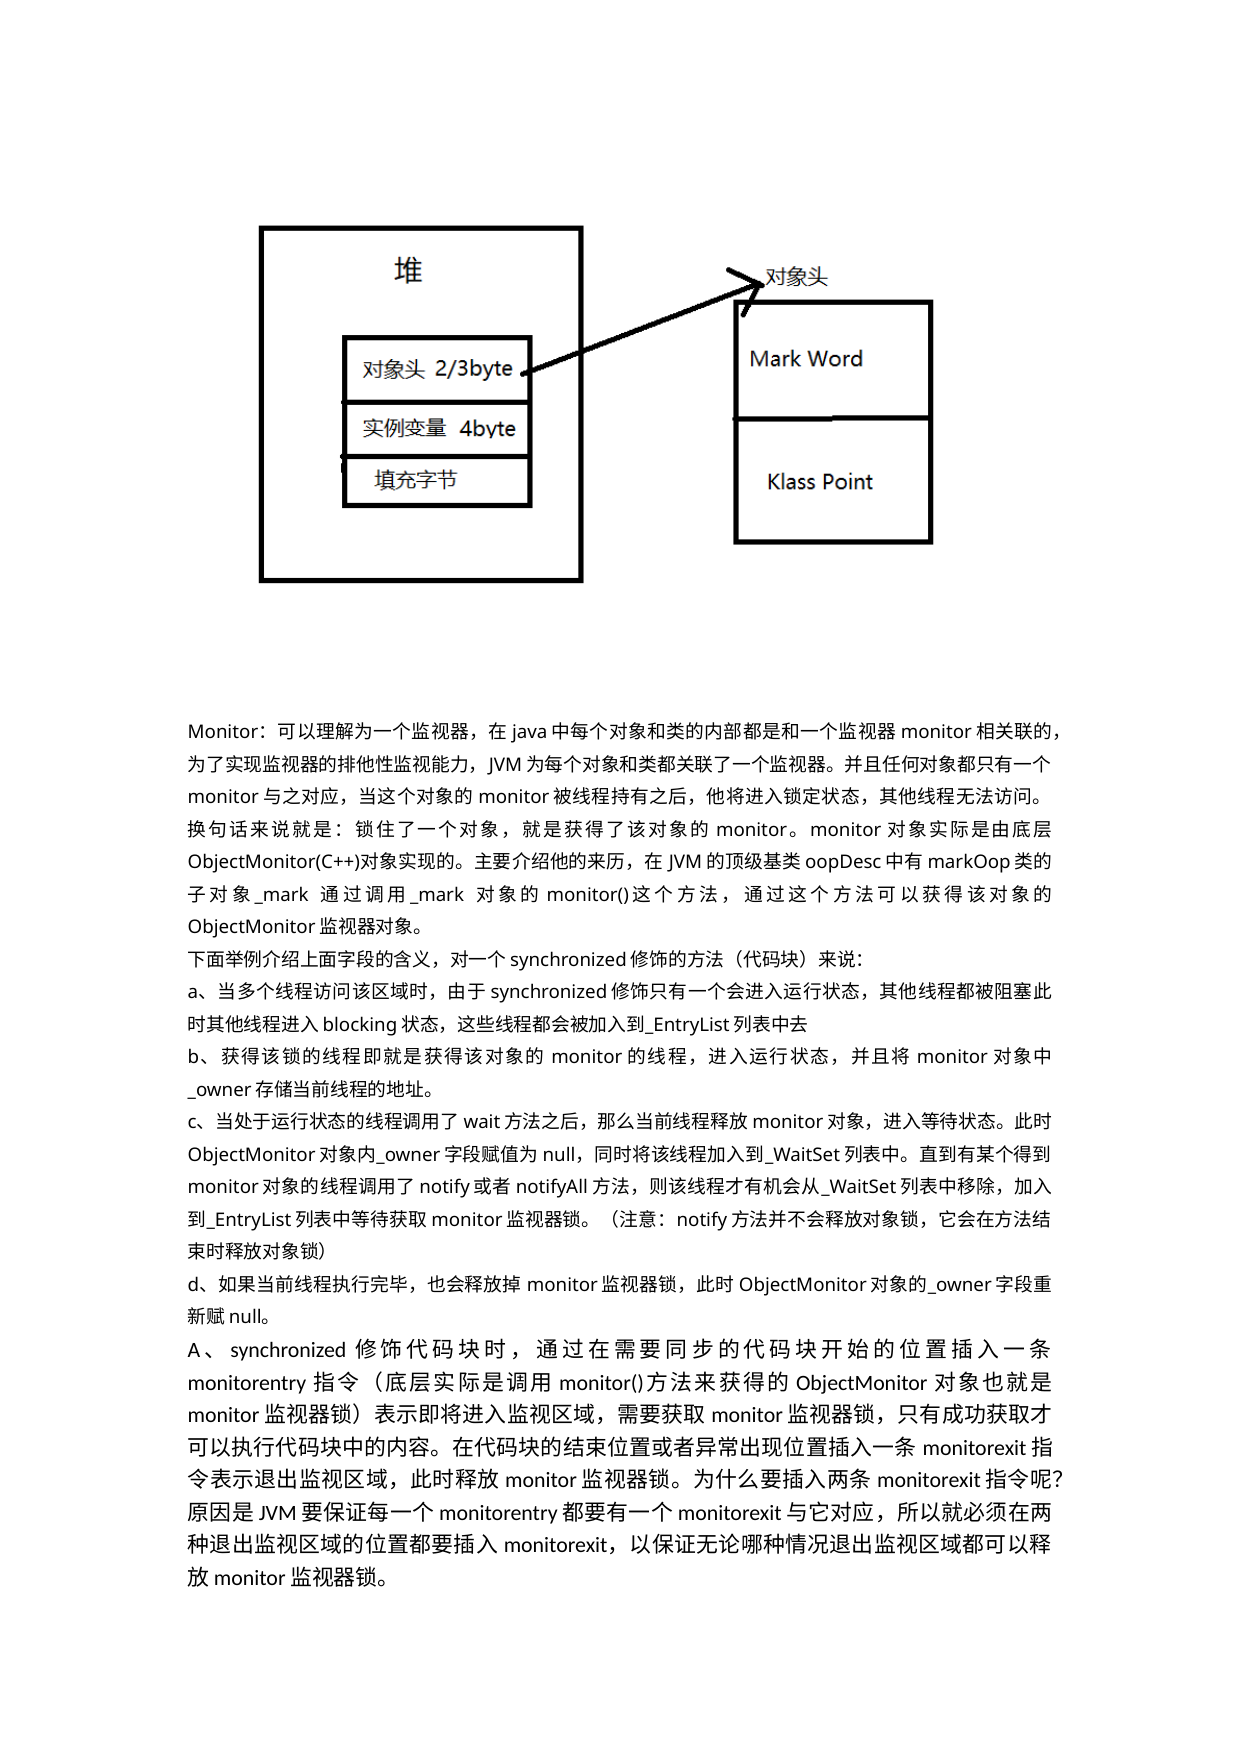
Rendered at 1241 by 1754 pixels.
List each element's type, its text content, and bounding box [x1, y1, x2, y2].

text a、当多个线程访问该区域时，由于synchronized修饰只有一个会进入运行状态，其他线程都被阻塞此时其他线程进入blocking状态，这些线程都会被加入到_EntryList列表中去 [187, 974, 1053, 1039]
text c、当处于运行状态的线程调用了wait方法之后，那么当前线程释放monitor对象，进入等待状态。此时ObjectMonitor对象内_owner字段赋值为null，同时将该线程加入到_WaitSet列表中。直到有某个得到monitor对象的线程调用了notify或者notifyAll方法，则该线程才有机会从_WaitSet列表中移除，加入到_EntryList列表中等待获取monitor监视器锁。（注意：notify方法并不会释放对象锁，它会在方法结束时释放对象锁） [187, 1104, 1053, 1267]
text d、如果当前线程执行完毕，也会释放掉monitor监视器锁，此时ObjectMonitor对象的_owner字段重新赋null。 [187, 1267, 1053, 1332]
text b、获得该锁的线程即就是获得该对象的monitor的线程，进入运行状态，并且将monitor对象中_owner存储当前线程的地址。 [187, 1039, 1053, 1104]
text Monitor：可以理解为一个监视器，在java中每个对象和类的内部都是和一个监视器monitor相关联的，为了实现监视器的排他性监视能力，JVM为每个对象和类都关联了一个监视器。并且任何对象都只有一个monitor与之对应，当这个对象的monitor被线程持有之后，他将进入锁定状态，其他线程无法访问。换句话来说就是：锁住了一个对象，就是获得了该对象的monitor。monitor对象实际是由底层ObjectMonitor(C++)对象实现的。主要介绍他的来历，在JVM的顶级基类oopDesc中有markOop类的子对象_mark 通过调用_mark 对象的monitor()这个方法，通过这个方法可以获得该对象的ObjectMonitor监视器对象。 [187, 714, 1053, 942]
text 下面举例介绍上面字段的含义，对一个synchronized修饰的方法（代码块）来说： [187, 942, 1053, 974]
picture [187, 162, 1028, 628]
text A、synchronized修饰代码块时，通过在需要同步的代码块开始的位置插入一条monitorentry指令（底层实际是调用monitor()方法来获得的ObjectMonitor对象也就是monitor监视器锁）表示即将进入监视区域，需要获取monitor监视器锁，只有成功获取才可以执行代码块中的内容。在代码块的结束位置或者异常出现位置插入一条monitorexit指令表示退出监视区域，此时释放monitor监视器锁。为什么要插入两条monitorexit指令呢？原因是JVM要保证每一个monitorentry都要有一个monitorexit与它对应，所以就必须在两种退出监视区域的位置都要插入monitorexit，以保证无论哪种情况退出监视区域都可以释放monitor监视器锁。 [187, 1332, 1053, 1592]
